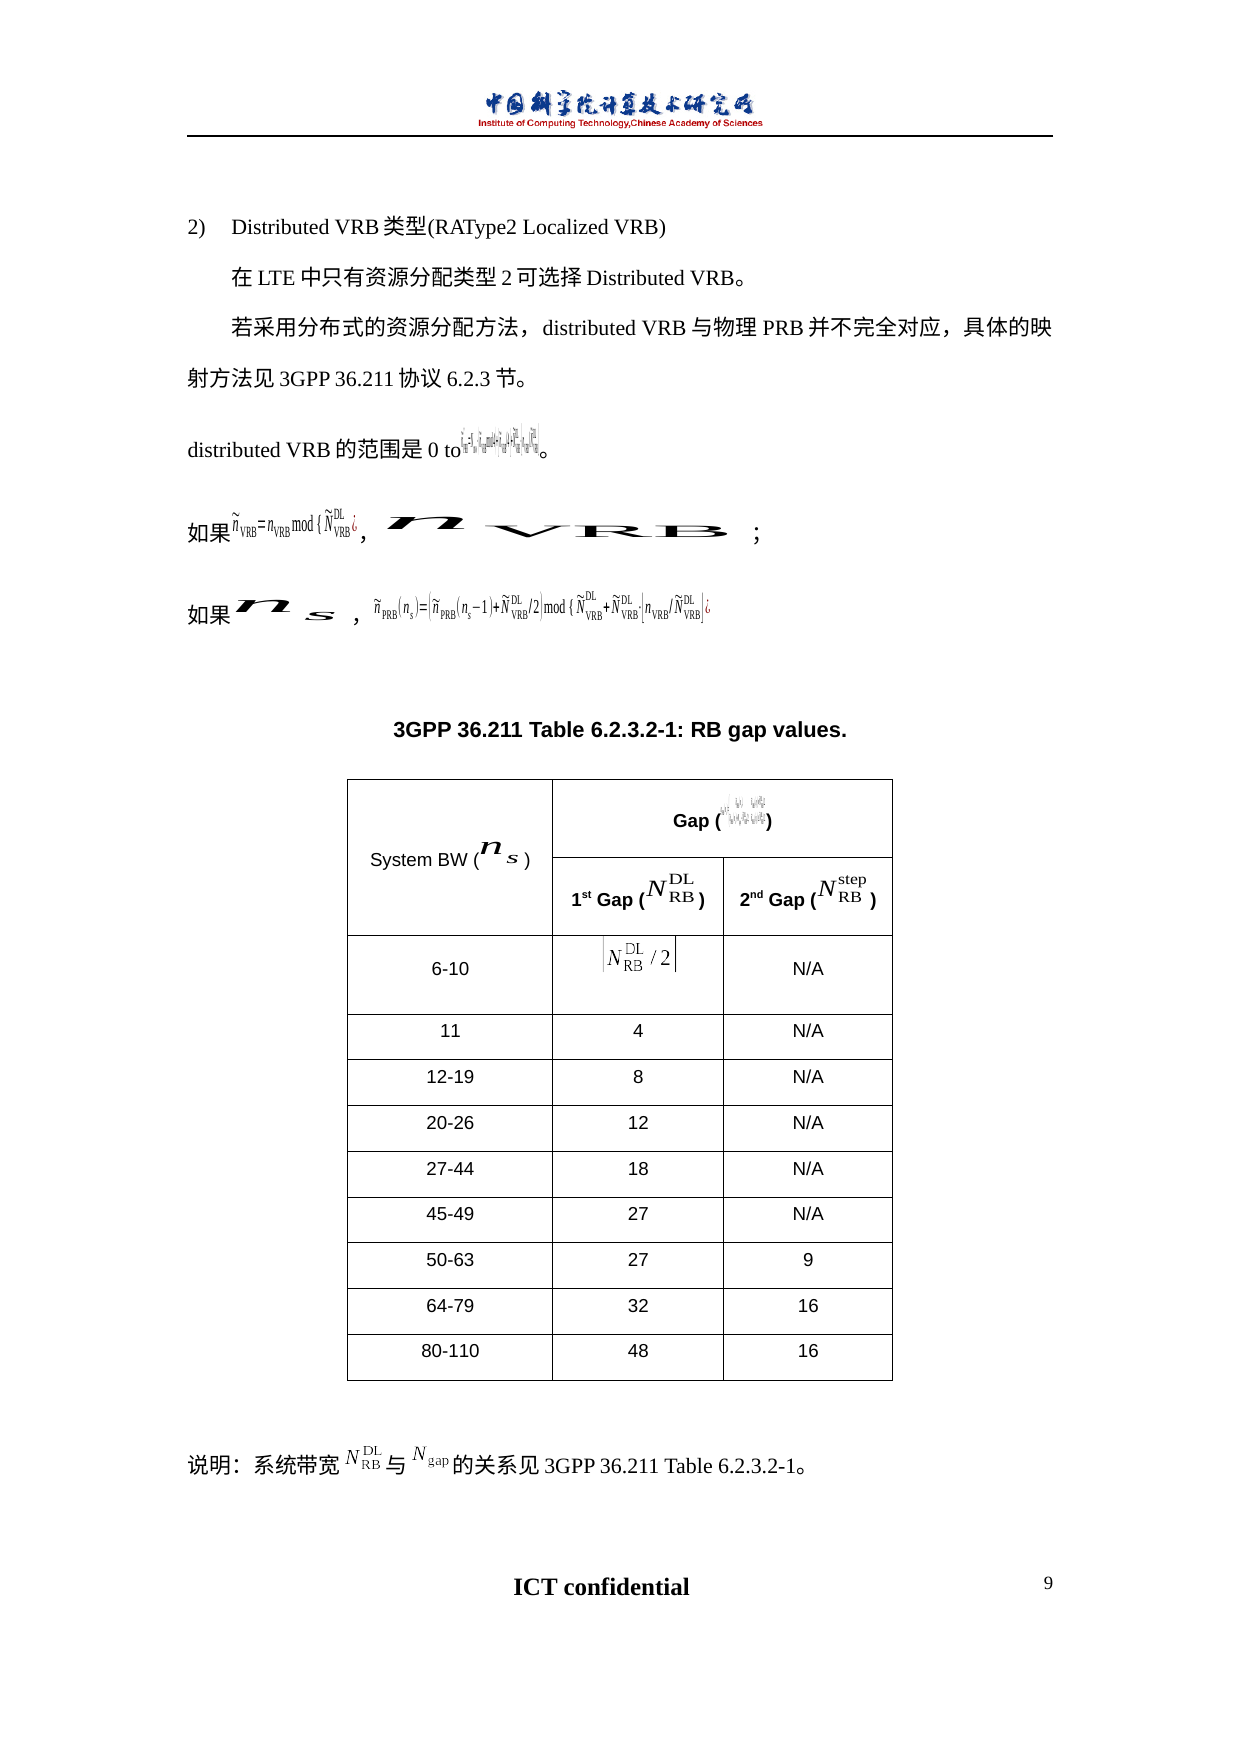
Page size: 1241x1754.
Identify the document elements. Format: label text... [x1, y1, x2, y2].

table_cell 16 [724, 1335, 892, 1379]
table_cell 4 [553, 1015, 723, 1059]
table_cell 27-44 [348, 1152, 552, 1197]
table_cell 50-63 [348, 1243, 552, 1288]
table_cell 1st Gap () [553, 858, 723, 935]
table_cell 8 [553, 1060, 723, 1105]
table_cell 18 [553, 1152, 723, 1197]
table_cell N/A [724, 1015, 892, 1059]
table_cell 11 [348, 1015, 552, 1059]
text 说明：系统带宽与的关系见3GPP 36.211 Table 6.2.3.2-1。 [187, 1427, 1053, 1492]
table_cell N/A [724, 936, 892, 1014]
table_cell 27 [553, 1198, 723, 1242]
table_cell 6-10 [348, 936, 552, 1014]
table_cell 27 [553, 1243, 723, 1288]
table_header System BW () [348, 780, 552, 935]
text 如果， [187, 577, 1053, 642]
table_cell 20-26 [348, 1106, 552, 1151]
table_cell [553, 936, 723, 1014]
table_cell 16 [724, 1289, 892, 1334]
text 3GPP 36.211 Table 6.2.3.2-1: RB gap values. [187, 713, 1053, 746]
table_cell 12-19 [348, 1060, 552, 1105]
text 若采用分布式的资源分配方法，distributed VRB与物理PRB并不完全对应，具体的映射方法见3GPP 36.211协议6.2.3节。 [187, 310, 1053, 393]
table_cell N/A [724, 1106, 892, 1151]
table_cell 2nd Gap () [724, 858, 892, 935]
table_header Gap () [553, 780, 892, 857]
table_cell 12 [553, 1106, 723, 1151]
picture [476, 88, 764, 134]
table_cell 32 [553, 1289, 723, 1334]
text 在LTE中只有资源分配类型2可选择Distributed VRB。 [187, 259, 1053, 292]
table_cell N/A [724, 1060, 892, 1105]
table_cell 9 [724, 1243, 892, 1288]
text 如果，； [187, 494, 1053, 559]
list Distributed VRB类型(RAType2 Localized VRB) [187, 209, 1053, 241]
table_cell 45-49 [348, 1198, 552, 1242]
table_cell N/A [724, 1152, 892, 1197]
table_cell 64-79 [348, 1289, 552, 1334]
table_cell 80-110 [348, 1335, 552, 1379]
table_cell 48 [553, 1335, 723, 1379]
text distributed VRB的范围是 0 to。 [187, 411, 1053, 476]
table_cell N/A [724, 1198, 892, 1242]
